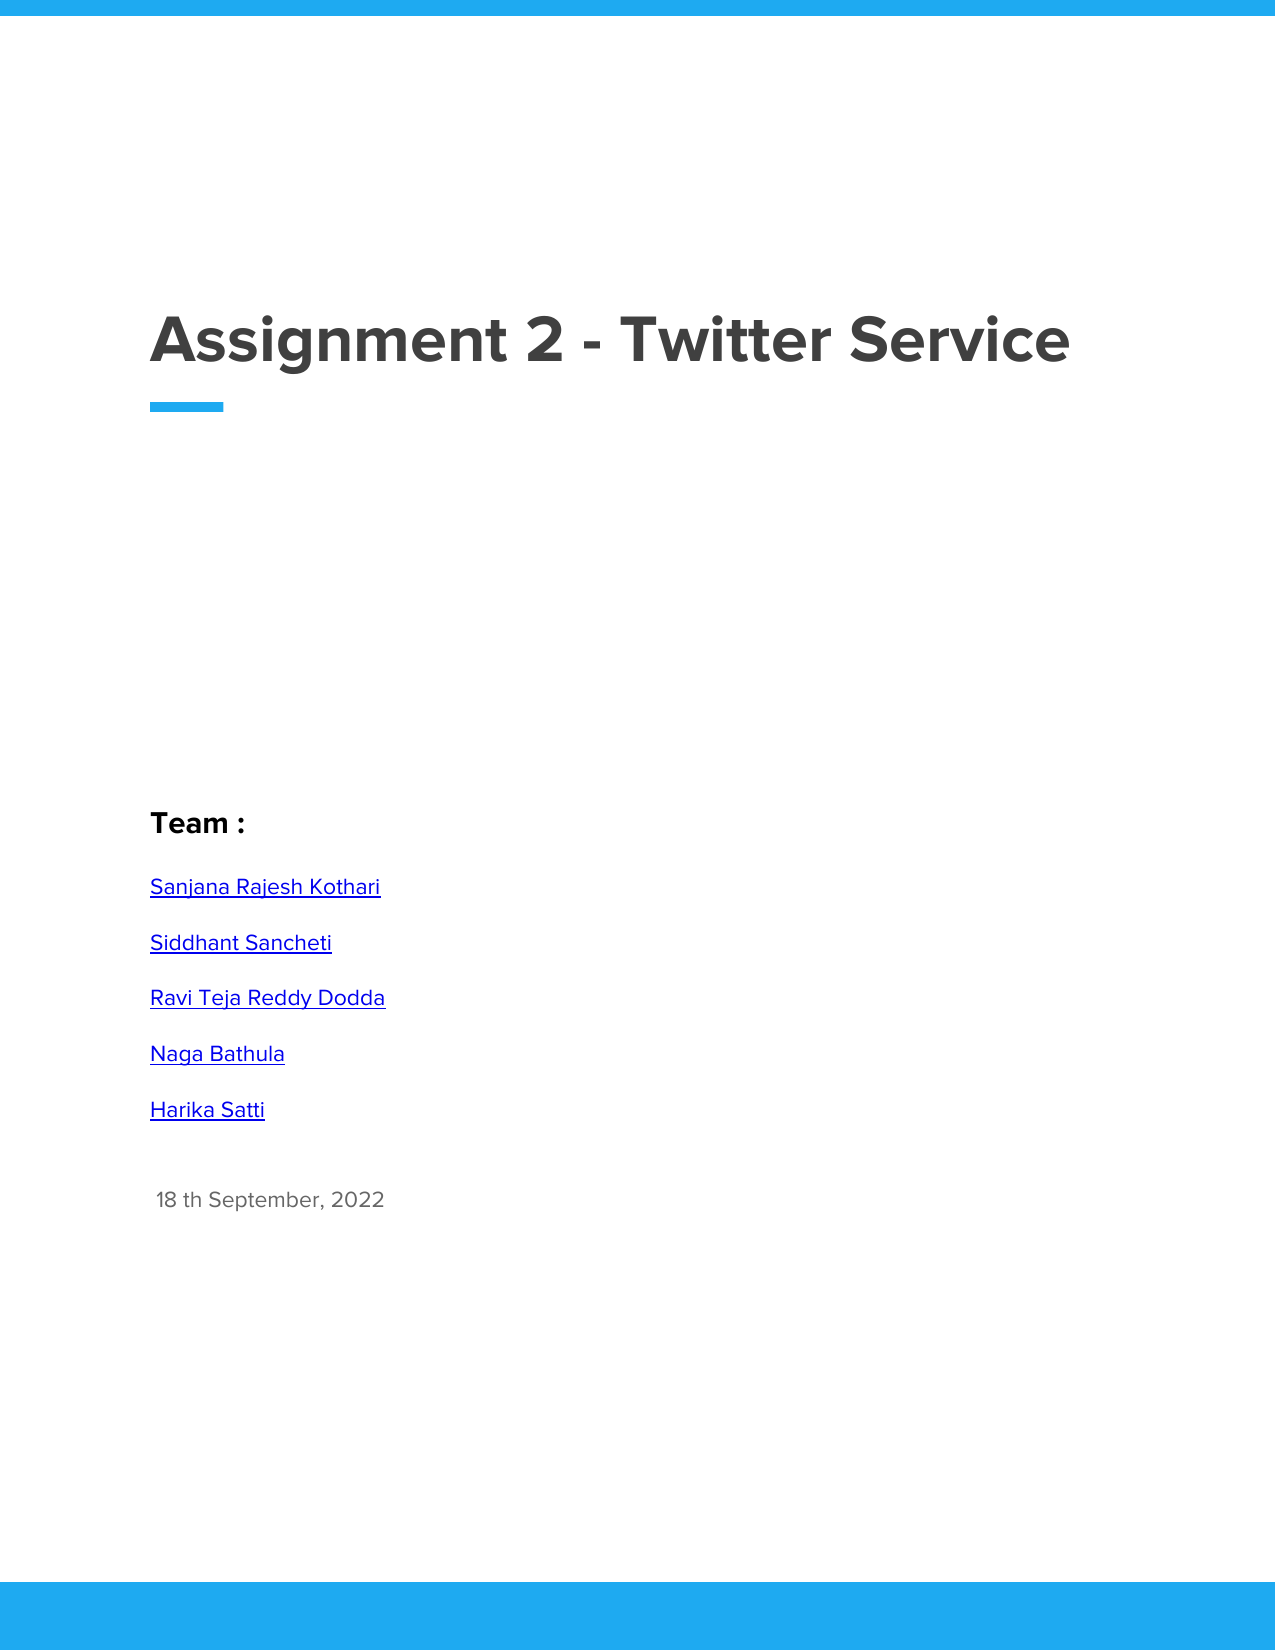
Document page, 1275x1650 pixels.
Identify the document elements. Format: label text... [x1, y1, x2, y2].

text Ravi Teja Reddy Dodda [150, 985, 1125, 1013]
text Siddhant Sancheti [150, 929, 1125, 957]
picture [0, 1582, 1275, 1650]
text Sanjana Rajesh Kothari [150, 873, 1125, 901]
text Team : [150, 805, 1125, 843]
picture [150, 402, 224, 412]
text Harika Satti [150, 1096, 1125, 1124]
text 18 th September, 2022 [150, 1152, 1125, 1215]
text Naga Bathula [150, 1041, 1125, 1068]
title Assignment 2 - Twitter Service [150, 300, 1125, 381]
picture [0, 0, 1275, 16]
